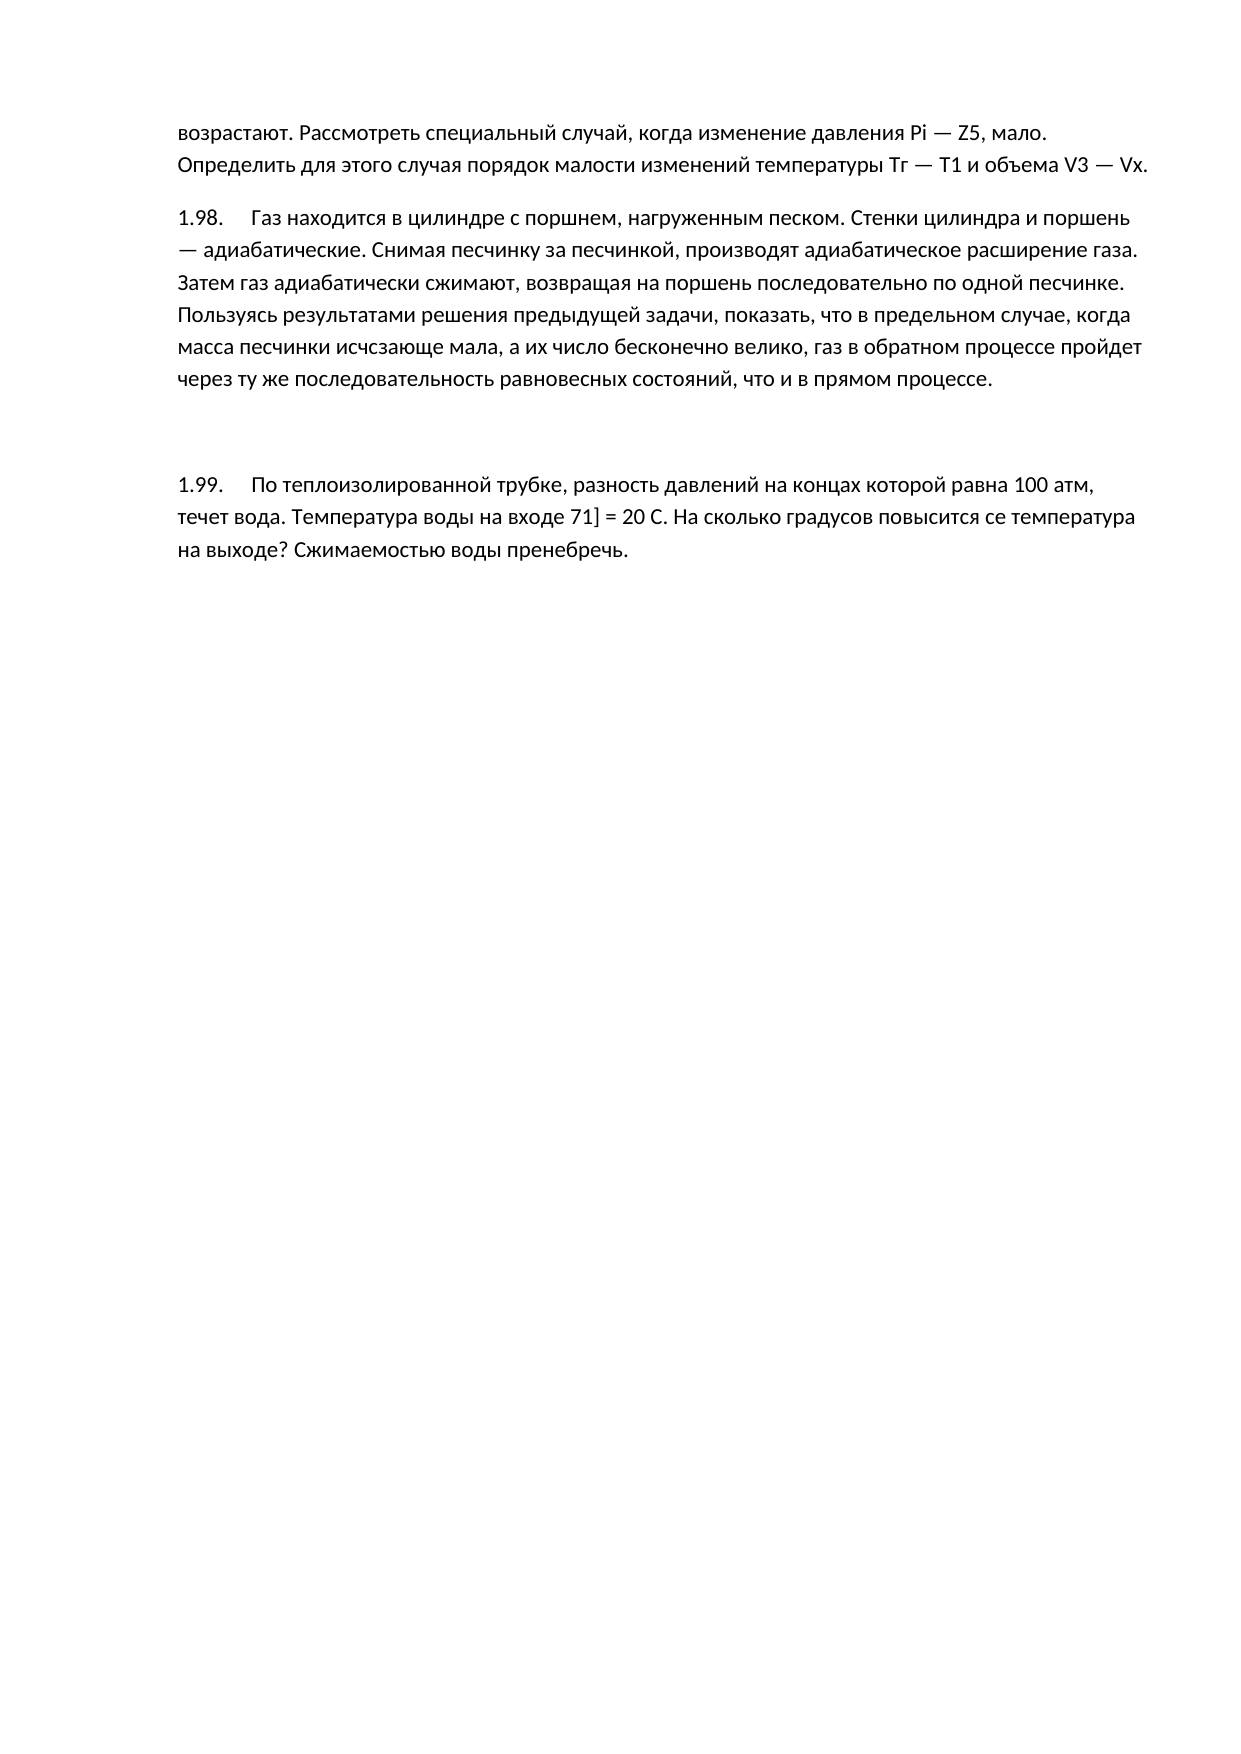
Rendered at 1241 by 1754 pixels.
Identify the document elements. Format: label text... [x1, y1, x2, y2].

text возрастают. Рассмотреть специальный случай, когда изменение давления Pi — Z5, мало. Определить для этого случая порядок малости изменений температуры Тг — Т1 и объема V3 — Vx. [177, 118, 1152, 178]
text 1.98. Газ находится в цилиндре с поршнем, нагруженным песком. Стенки цилиндра и поршень — адиабатические. Снимая песчинку за песчинкой, производят адиабатическое расширение газа. Затем газ адиабатически сжимают, возвращая на поршень последовательно по одной песчинке. Пользуясь результатами решения предыдущей задачи, показать, что в предельном случае, когда масса песчинки исчсзающе мала, а их число бесконечно велико, газ в обратном процессе пройдет через ту же последовательность равновесных состояний, что и в прямом процессе. [177, 203, 1152, 392]
text 1.99. По теплоизолированной трубке, разность давлений на концах которой равна 100 атм, течет вода. Температура воды на входе 71] = 20 С. На сколько градусов повысится се температура на выходе? Сжимаемостью воды пренебречь. [177, 470, 1152, 563]
